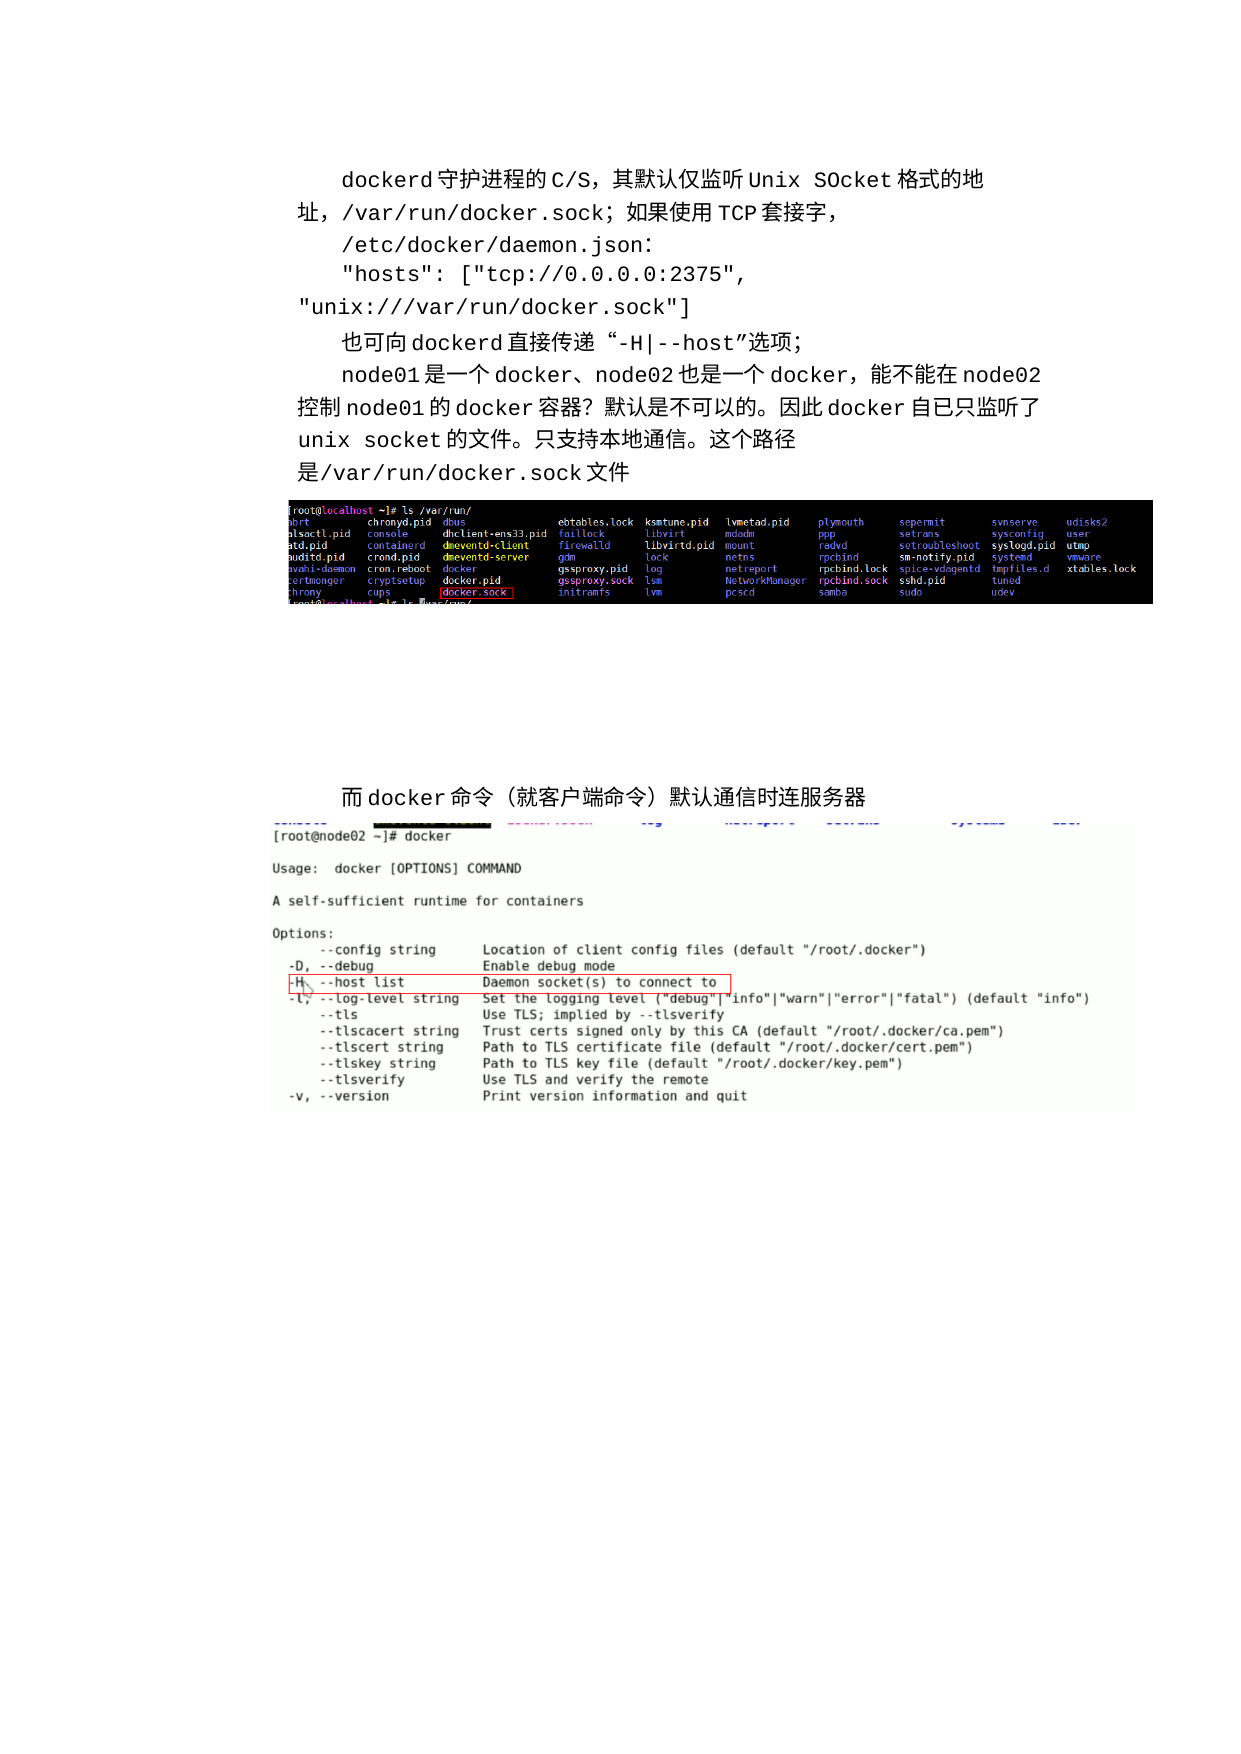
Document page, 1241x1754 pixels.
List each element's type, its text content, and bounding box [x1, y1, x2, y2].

text node01是一个docker、node02也是一个docker，能不能在node02控制node01的docker容器？默认是不可以的。因此docker自已只监听了unix socket的文件。只支持本地通信。这个路径是/var/run/docker.sock文件 [298, 357, 1053, 487]
picture [288, 500, 1153, 604]
text "hosts": ["tcp://0.0.0.0:2375", "unix:///var/run/docker.sock"] [298, 259, 1053, 324]
text dockerd守护进程的C/S，其默认仅监听Unix SOcket格式的地址，/var/run/docker.sock；如果使用TCP套接字， [298, 162, 1053, 227]
text /etc/docker/daemon.json： [298, 227, 1053, 259]
text 也可向dockerd直接传递“-H|--host”选项； [298, 324, 1053, 357]
picture [270, 823, 1135, 1113]
text 而docker命令（就客户端命令）默认通信时连服务器 [298, 779, 1053, 812]
